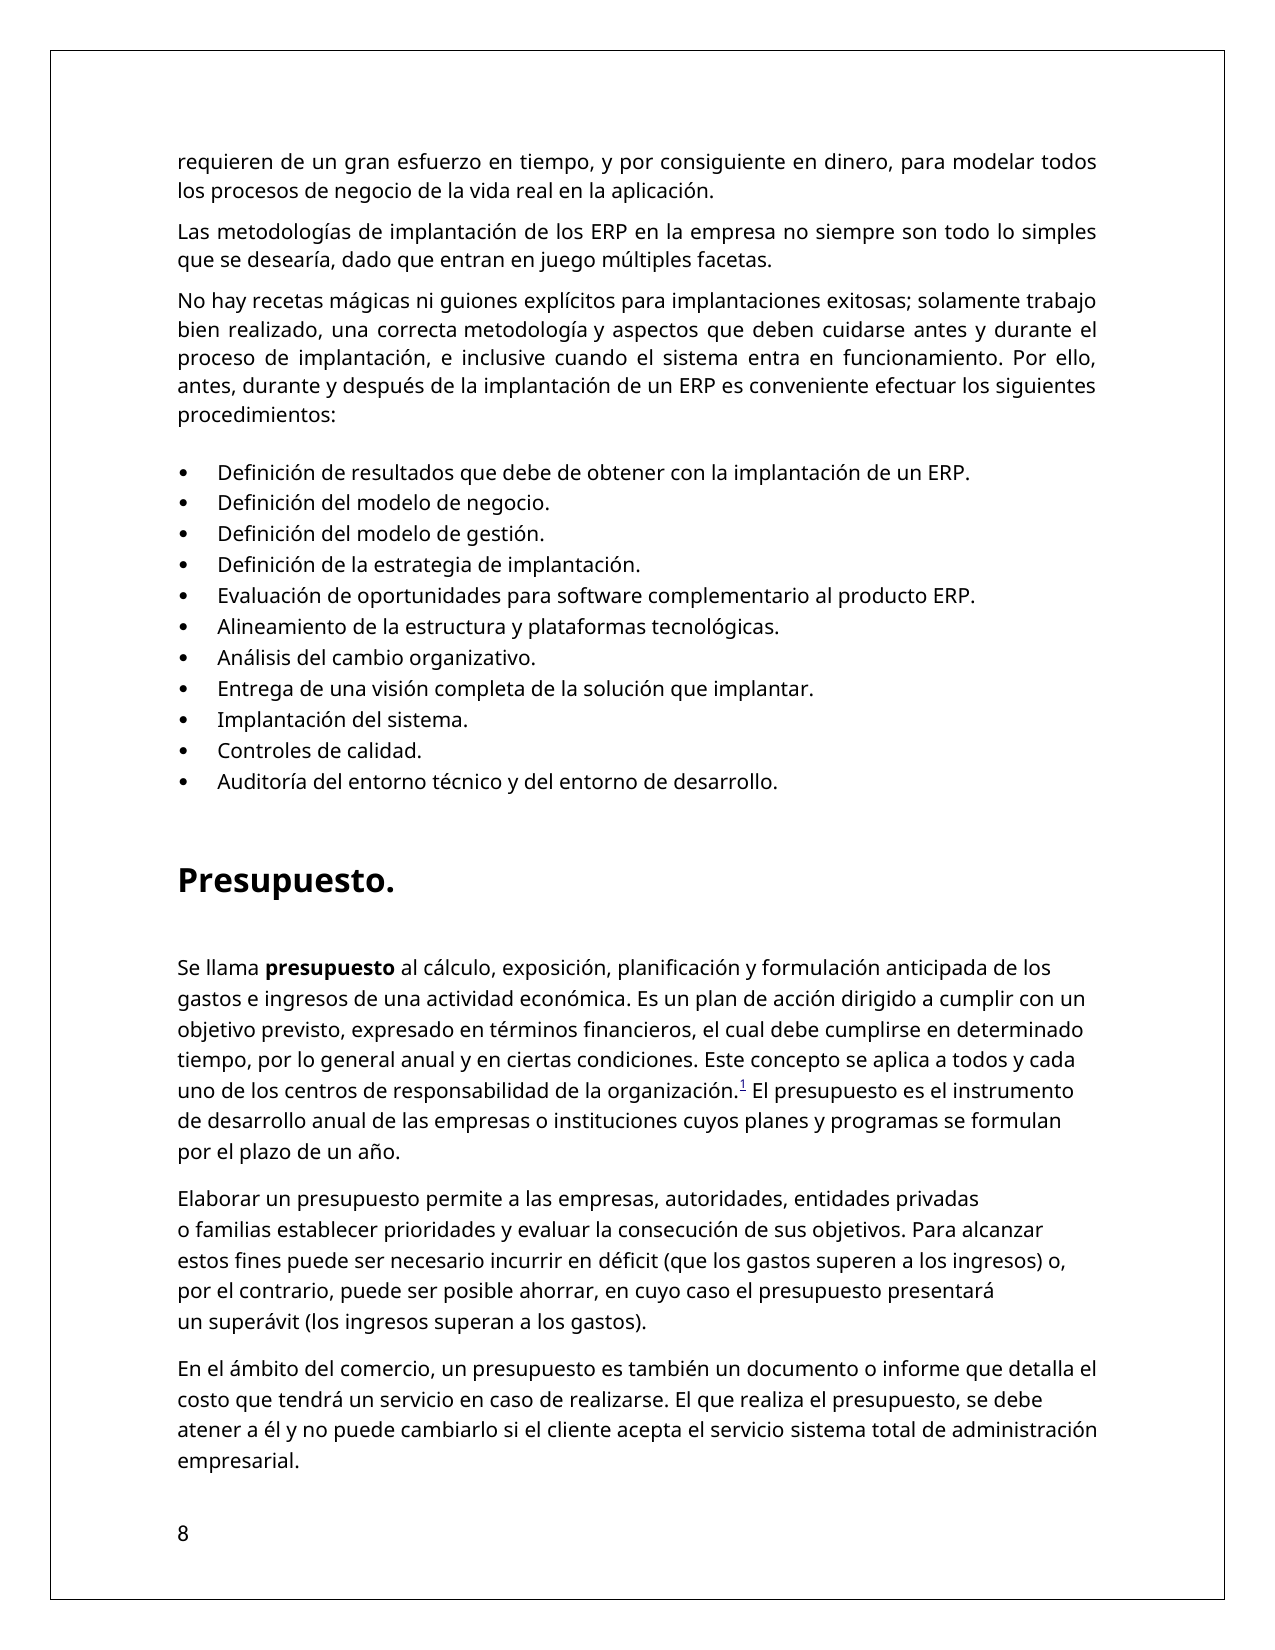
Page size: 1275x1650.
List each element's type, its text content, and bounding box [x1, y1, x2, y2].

text Las metodologías de implantación de los ERP en la empresa no siempre son todo lo simples que se desearía, dado que entran en juego múltiples facetas. [177, 217, 1098, 274]
list Auditoría del entorno técnico y del entorno de desarrollo. [179, 767, 1098, 795]
list Definición del modelo de gestión. [179, 519, 1098, 548]
list Implantación del sistema. [179, 705, 1098, 733]
list Análisis del cambio organizativo. [179, 643, 1098, 672]
list Definición de resultados que debe de obtener con la implantación de un ERP. [179, 458, 1098, 486]
list Definición del modelo de negocio. [179, 488, 1098, 517]
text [177, 147, 1098, 204]
text En el ámbito del comercio, un presupuesto es también un documento o informe que detalla el costo que tendrá un servicio en caso de realizarse. El que realiza el presupuesto, se debe atener a él y no puede cambiarlo si el cliente acepta el servicio sistema total de administración empresarial. [177, 1354, 1098, 1474]
text Elaborar un presupuesto permite a las empresas, autoridades, entidades privadas o familias establecer prioridades y evaluar la consecución de sus objetivos. Para alcanzar estos fines puede ser necesario incurrir en déficit (que los gastos superen a los ingresos) o, por el contrario, puede ser posible ahorrar, en cuyo caso el presupuesto presentará un superávit (los ingresos superan a los gastos). [177, 1184, 1098, 1335]
text Se llama presupuesto al cálculo, exposición, planificación y formulación anticipada de los gastos e ingresos de una actividad económica. Es un plan de acción dirigido a cumplir con un objetivo previsto, expresado en términos financieros, el cual debe cumplirse en determinado tiempo, por lo general anual y en ciertas condiciones. Este concepto se aplica a todos y cada uno de los centros de responsabilidad de la organización.1​ El presupuesto es el instrumento de desarrollo anual de las empresas o instituciones cuyos planes y programas se formulan por el plazo de un año. [177, 953, 1098, 1166]
list Definición de la estrategia de implantación. [179, 550, 1098, 579]
list Entrega de una visión completa de la solución que implantar. [179, 674, 1098, 703]
list Alineamiento de la estructura y plataformas tecnológicas. [179, 612, 1098, 641]
list Evaluación de oportunidades para software complementario al producto ERP. [179, 581, 1098, 610]
text No hay recetas mágicas ni guiones explícitos para implantaciones exitosas; solamente trabajo bien realizado, una correcta metodología y aspectos que deben cuidarse antes y durante el proceso de implantación, e inclusive cuando el sistema entra en funcionamiento. Por ello, antes, durante y después de la implantación de un ERP es conveniente efectuar los siguientes procedimientos: [177, 286, 1098, 428]
subtitle Presupuesto. [177, 857, 1098, 903]
list Controles de calidad. [179, 736, 1098, 764]
